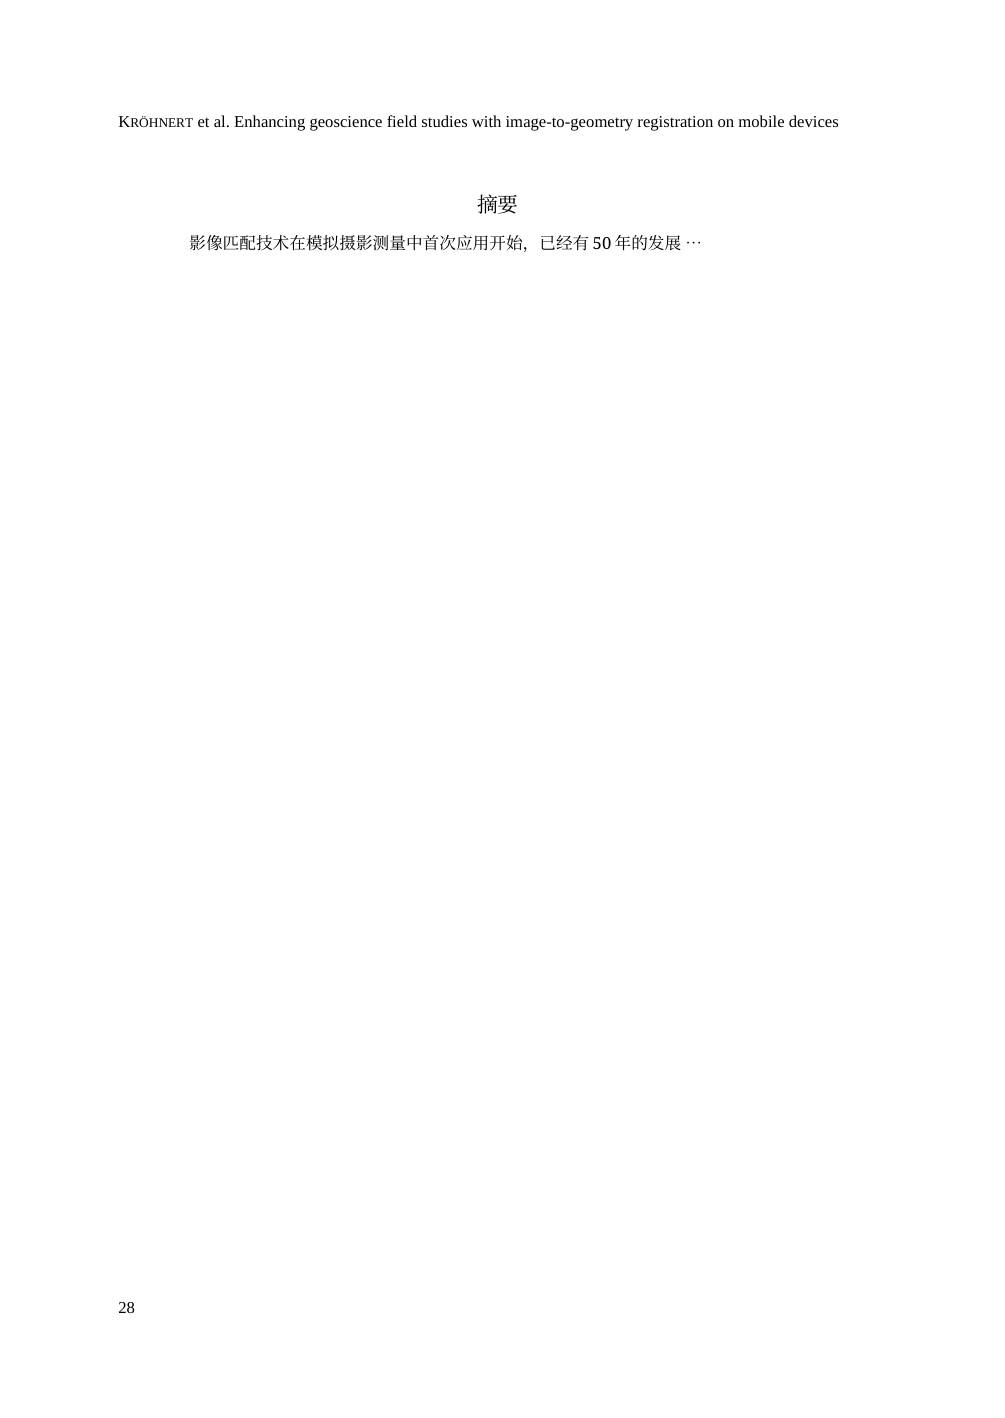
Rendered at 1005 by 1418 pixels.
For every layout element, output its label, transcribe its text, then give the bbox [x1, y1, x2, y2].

text 影像匹配技术在模拟摄影测量中首次应用开始，已经有50年的发展 … [148, 230, 877, 254]
text 摘要 [118, 188, 877, 218]
